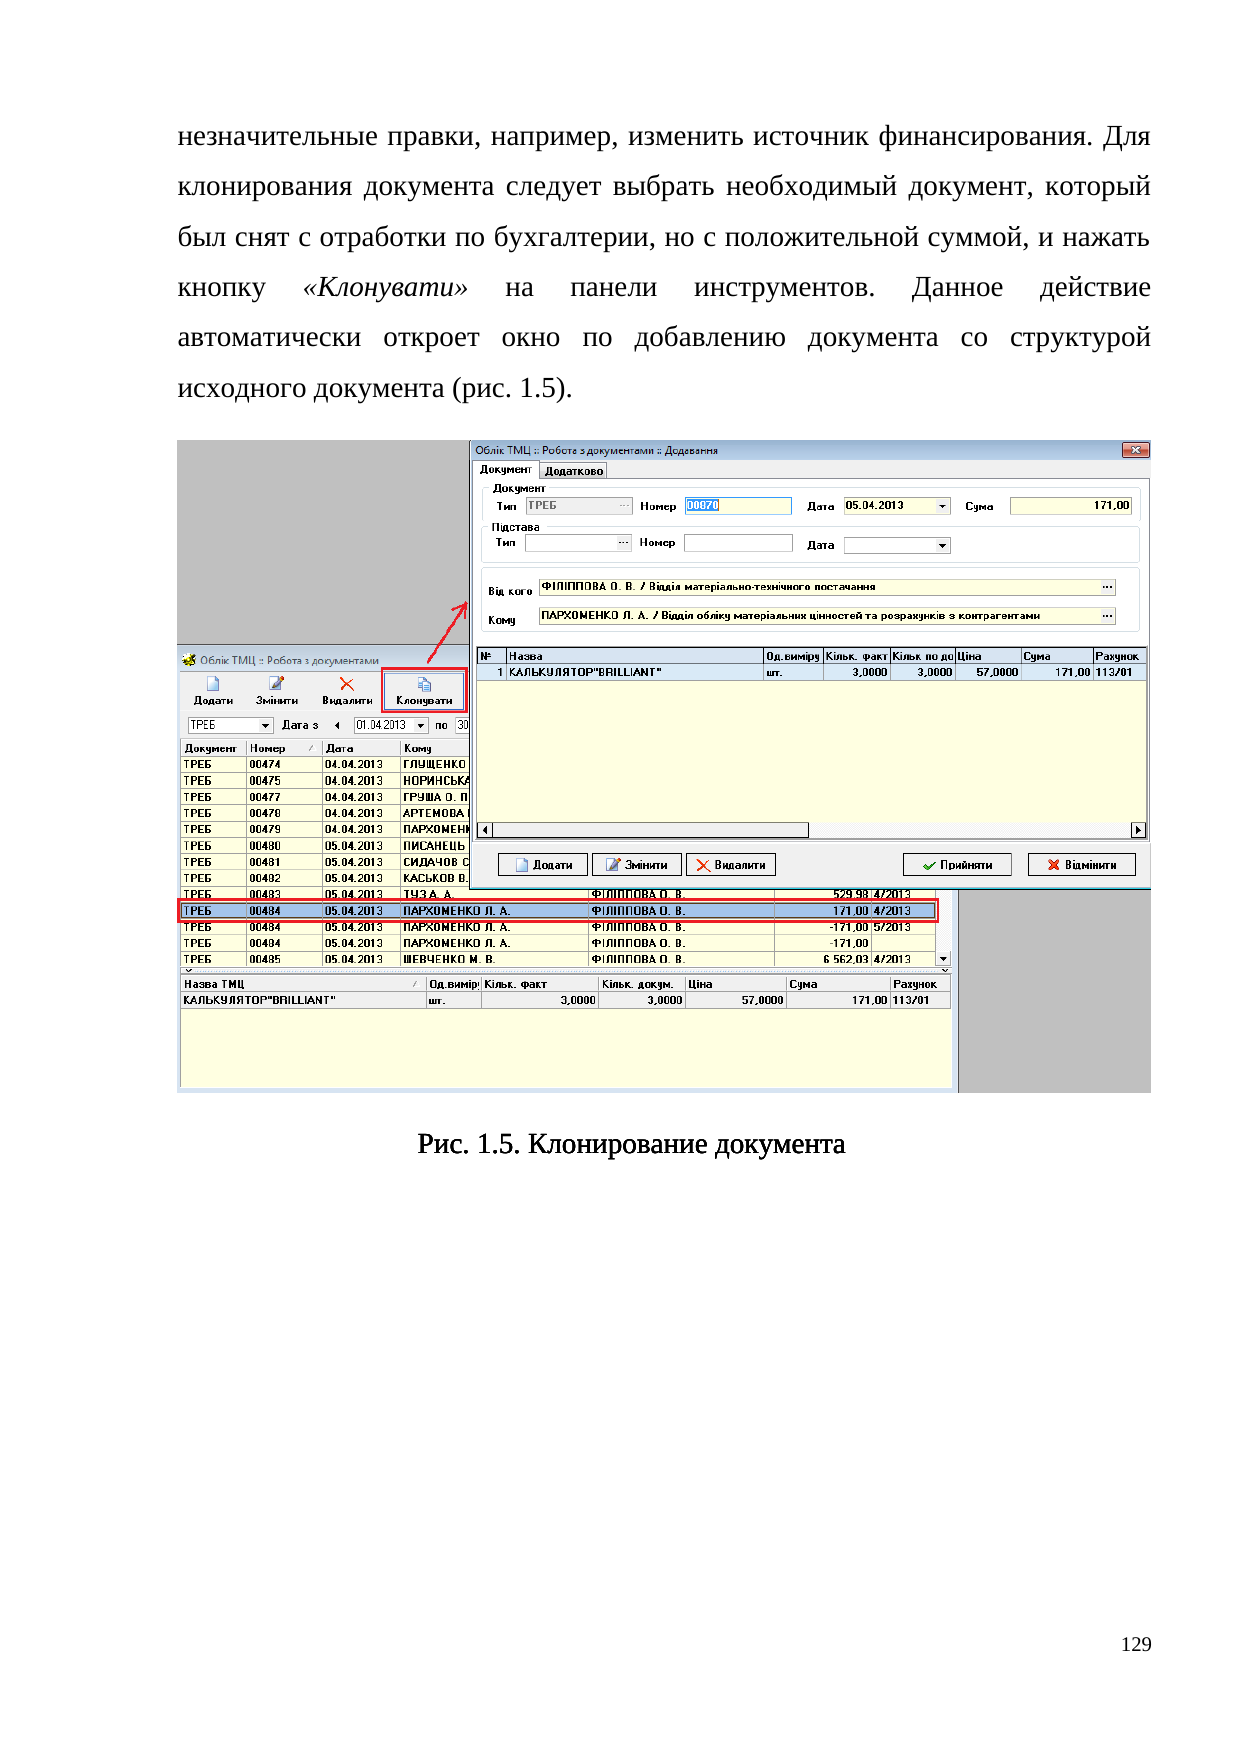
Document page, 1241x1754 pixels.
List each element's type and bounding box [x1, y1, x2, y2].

list [177, 118, 1152, 403]
picture [177, 440, 1151, 1093]
